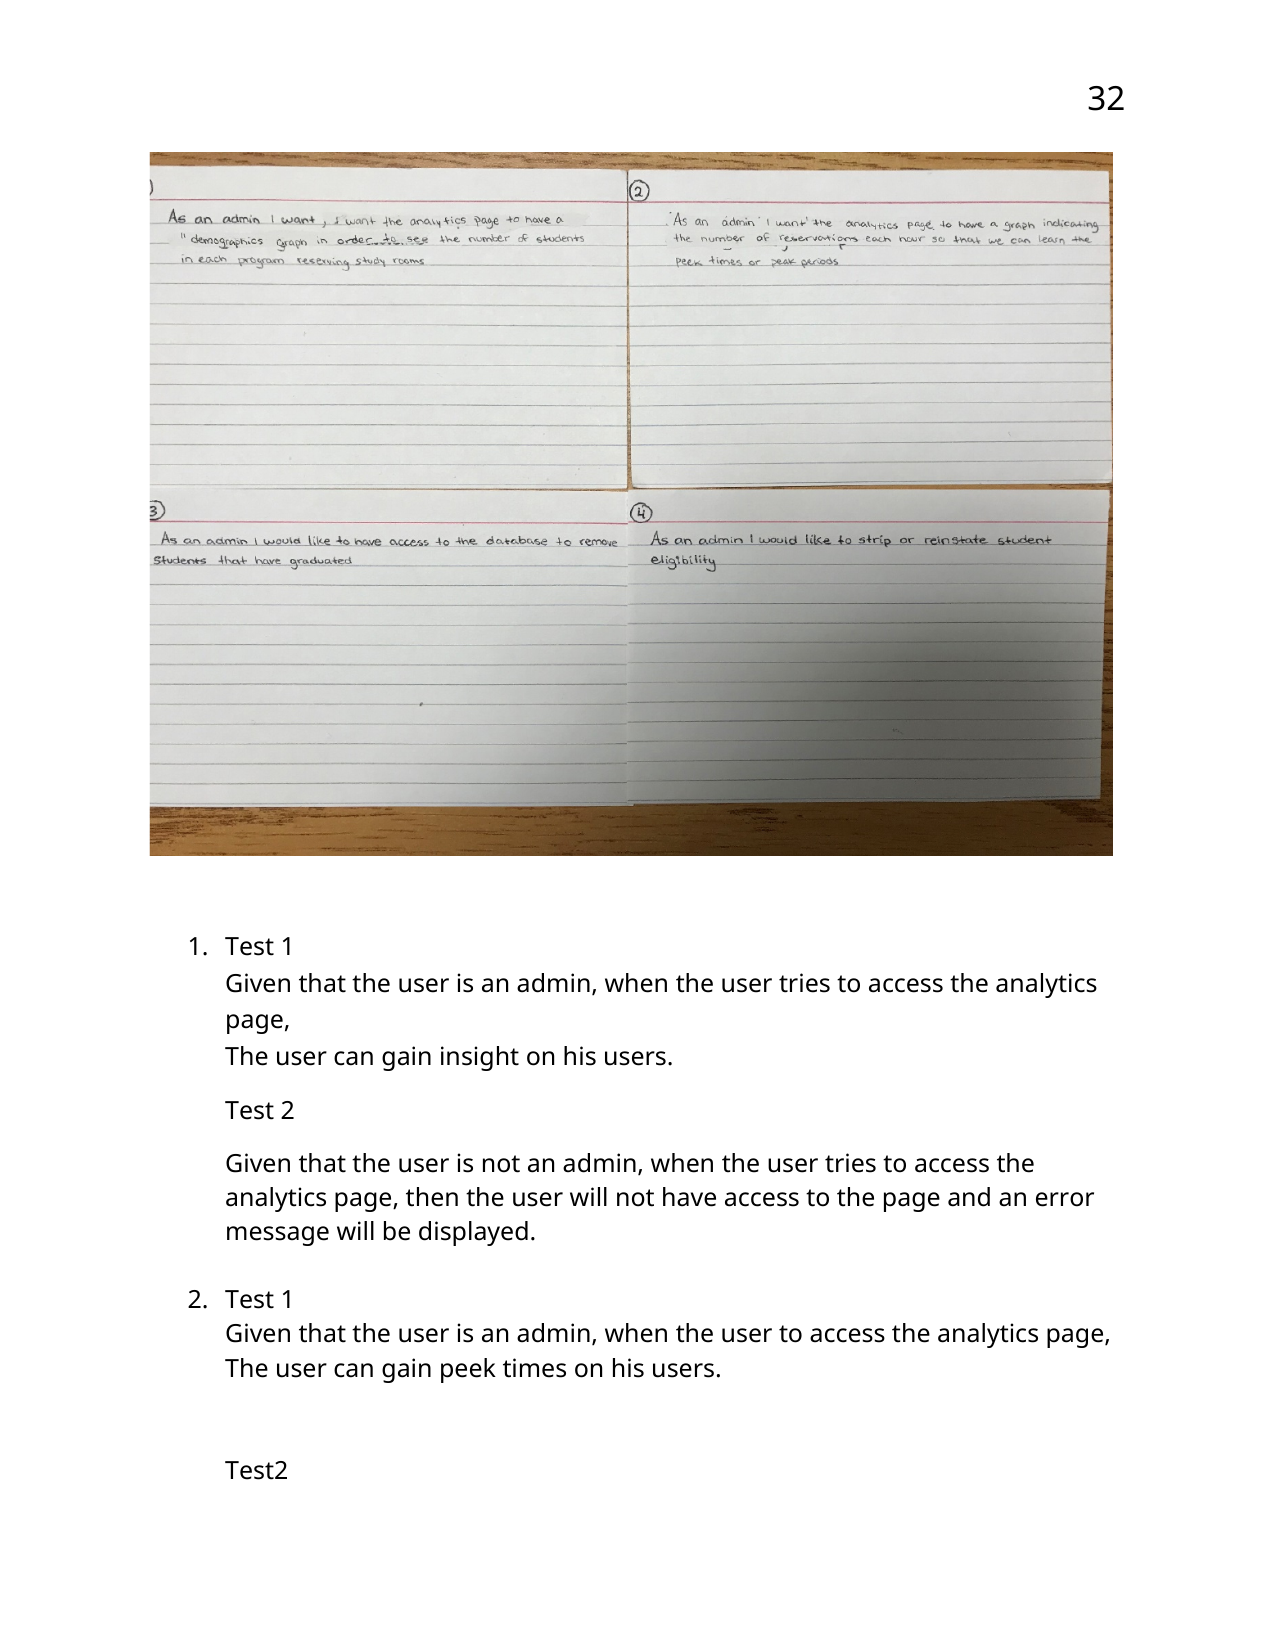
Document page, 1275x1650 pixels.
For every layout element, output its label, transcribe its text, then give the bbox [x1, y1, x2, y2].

list Test 1 [187, 1282, 1125, 1316]
list The user can gain insight on his users. [225, 1039, 1125, 1073]
list Test2 [225, 1452, 1125, 1486]
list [225, 1146, 1125, 1248]
list Given that the user is an admin, when the user to access the analytics page, [225, 1316, 1125, 1350]
picture [151, 152, 1112, 856]
list Given that the user is an admin, when the user tries to access the analytics page, [225, 965, 1125, 1036]
list The user can gain peek times on his users. [225, 1350, 1125, 1384]
list Test 1 [187, 929, 1125, 963]
text Test 2 [150, 1092, 1125, 1126]
